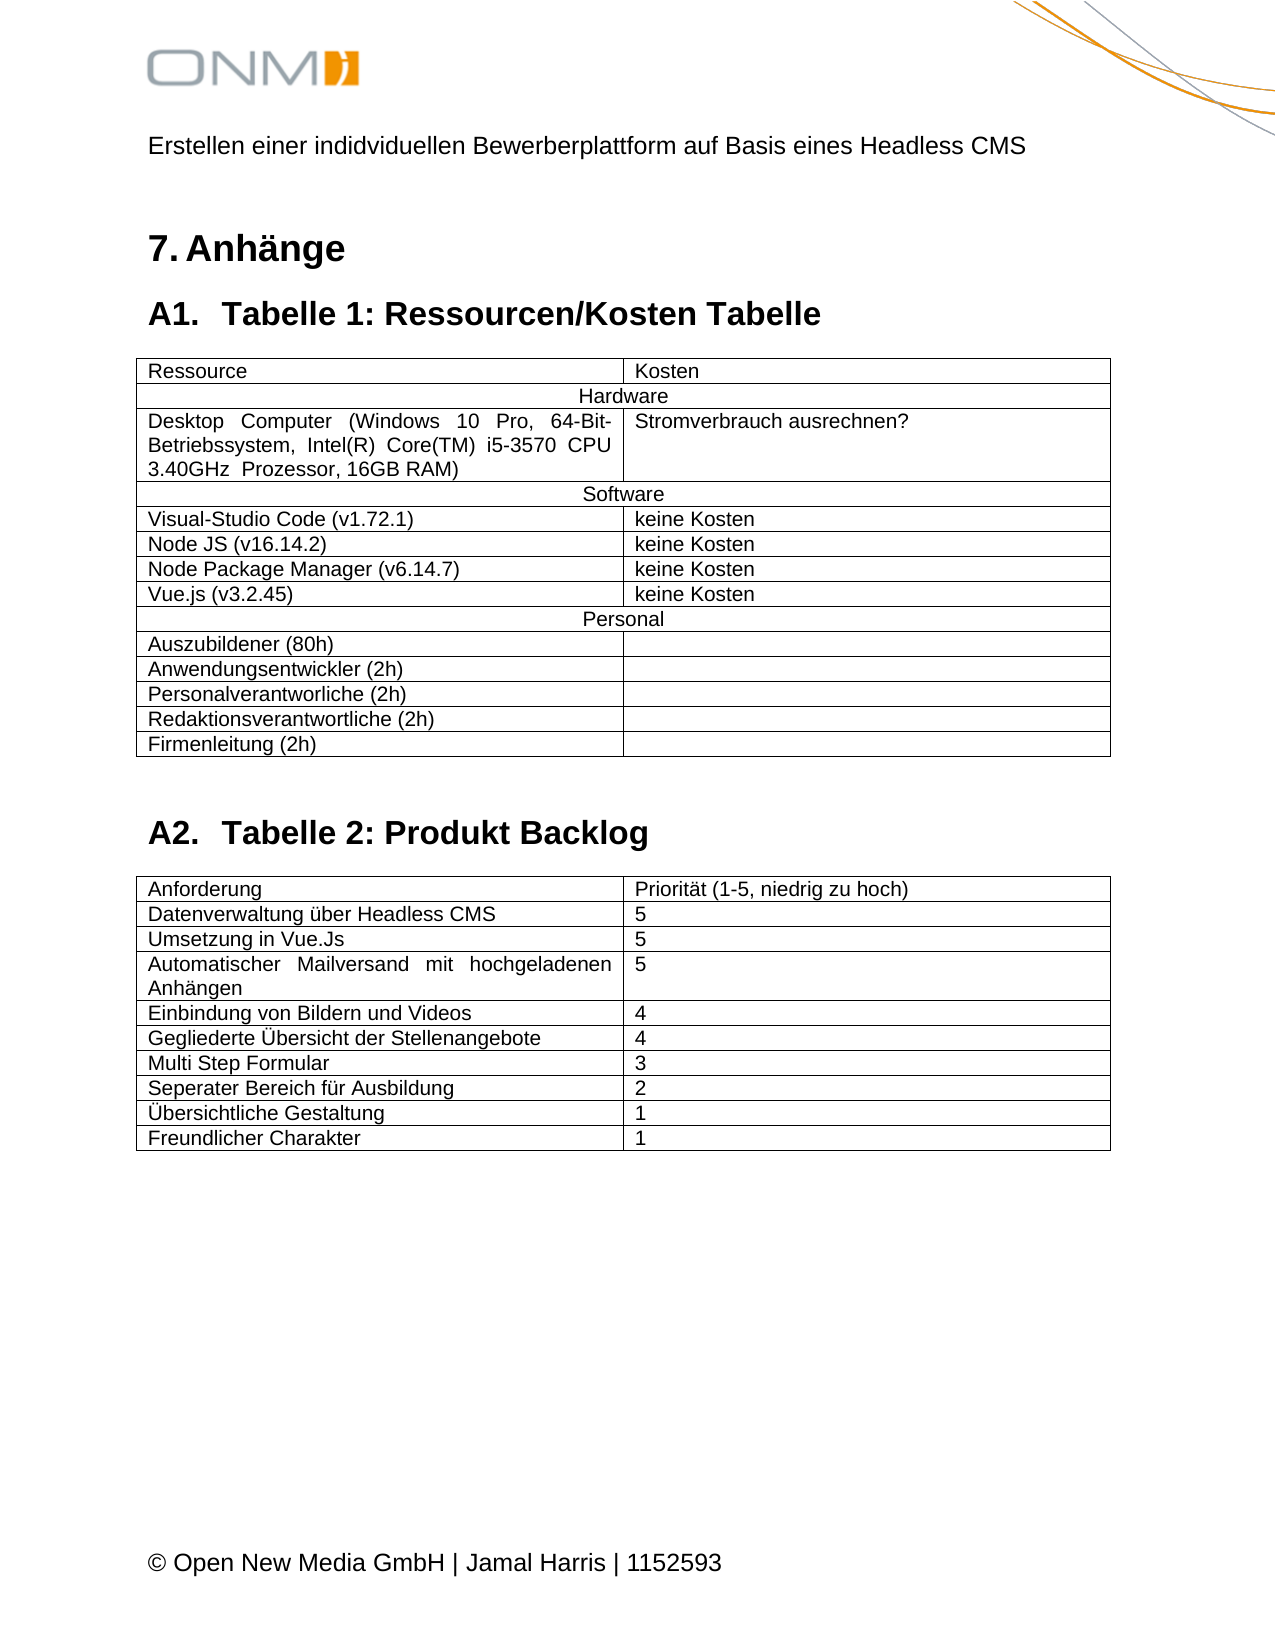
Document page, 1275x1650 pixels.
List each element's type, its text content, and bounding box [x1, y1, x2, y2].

picture [116, 0, 413, 104]
table_cell keine Kosten [624, 507, 1110, 531]
table_cell Software [137, 482, 1110, 506]
table_cell Automatischer Mailversand mit hochgeladenen Anhängen [137, 952, 623, 1000]
picture [1000, 1, 1275, 147]
table_cell [624, 632, 1110, 656]
table_cell 5 [624, 927, 1110, 951]
table_cell [624, 657, 1110, 681]
table_cell Auszubildener (80h) [137, 632, 623, 656]
table_header Priorität (1-5, niedrig zu hoch) [624, 877, 1110, 901]
table_cell Redaktionsverantwortliche (2h) [137, 707, 623, 731]
table_cell Personal [137, 607, 1110, 631]
table_cell Stromverbrauch ausrechnen? [624, 409, 1110, 481]
table_cell 5 [624, 952, 1110, 1000]
table_cell 1 [624, 1126, 1110, 1150]
table_cell Umsetzung in Vue.Js [137, 927, 623, 951]
table_cell 4 [624, 1026, 1110, 1050]
table_cell [624, 732, 1110, 756]
table_cell Desktop Computer (Windows 10 Pro, 64-Bit-Betriebssystem, Intel(R) Core(TM) i5-3570 CPU 3.40GHz Prozessor, 16GB RAM) [137, 409, 623, 481]
text Tabelle 2: Produkt Backlog [148, 813, 1127, 851]
table_header Kosten [624, 359, 1110, 383]
table_cell Übersichtliche Gestaltung [137, 1101, 623, 1125]
text Tabelle 1: Ressourcen/Kosten Tabelle [148, 294, 1127, 333]
table_cell Firmenleitung (2h) [137, 732, 623, 756]
table_cell Datenverwaltung über Headless CMS [137, 902, 623, 926]
table_cell Node Package Manager (v6.14.7) [137, 557, 623, 581]
table_cell Multi Step Formular [137, 1051, 623, 1075]
table_header Ressource [137, 359, 623, 383]
table_cell keine Kosten [624, 557, 1110, 581]
table_cell 5 [624, 902, 1110, 926]
table_cell Vue.js (v3.2.45) [137, 582, 623, 606]
table_cell keine Kosten [624, 582, 1110, 606]
table_cell 1 [624, 1101, 1110, 1125]
table_cell Einbindung von Bildern und Videos [137, 1001, 623, 1025]
table_cell Personalverantworliche (2h) [137, 682, 623, 706]
table_cell Visual-Studio Code (v1.72.1) [137, 507, 623, 531]
table_cell Anwendungsentwickler (2h) [137, 657, 623, 681]
table_cell Node JS (v16.14.2) [137, 532, 623, 556]
table_cell 2 [624, 1076, 1110, 1100]
table_cell 3 [624, 1051, 1110, 1075]
table_cell keine Kosten [624, 532, 1110, 556]
table_cell [624, 707, 1110, 731]
table_header Anforderung [137, 877, 623, 901]
table_cell [624, 682, 1110, 706]
table_cell Freundlicher Charakter [137, 1126, 623, 1150]
table_cell Seperater Bereich für Ausbildung [137, 1076, 623, 1100]
subtitle Anhänge [148, 226, 1127, 269]
table_cell Gegliederte Übersicht der Stellenangebote [137, 1026, 623, 1050]
table_cell Hardware [137, 384, 1110, 408]
table_cell 4 [624, 1001, 1110, 1025]
